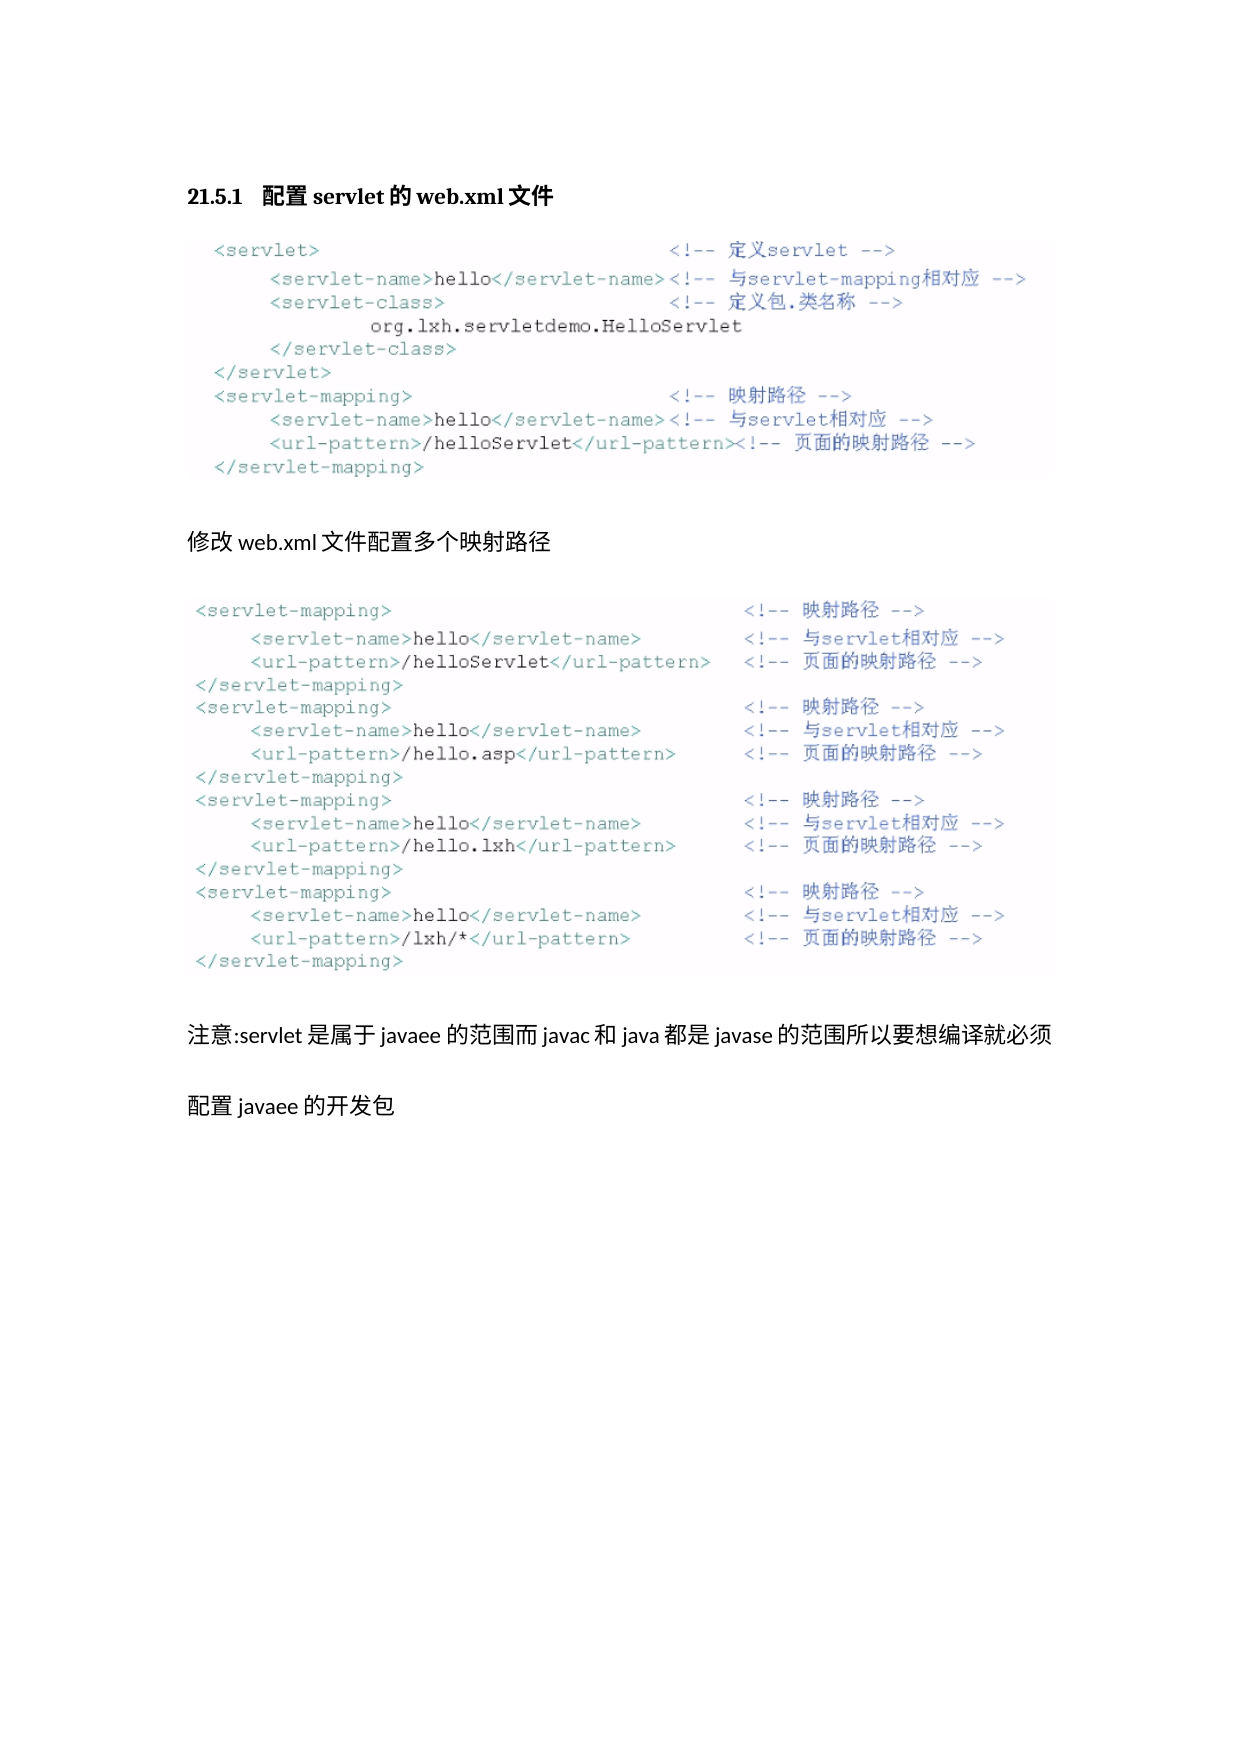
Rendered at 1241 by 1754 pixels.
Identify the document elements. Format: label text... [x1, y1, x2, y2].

subtitle 配置servlet的web.xml文件 [187, 162, 1053, 227]
picture [187, 598, 1053, 977]
picture [187, 241, 1053, 478]
text 注意:servlet是属于javaee 的范围而javac和java都是javase的范围所以要想编译就必须配置javaee 的开发包 [187, 1002, 1053, 1137]
text 修改web.xml文件配置多个映射路径 [187, 508, 1053, 573]
